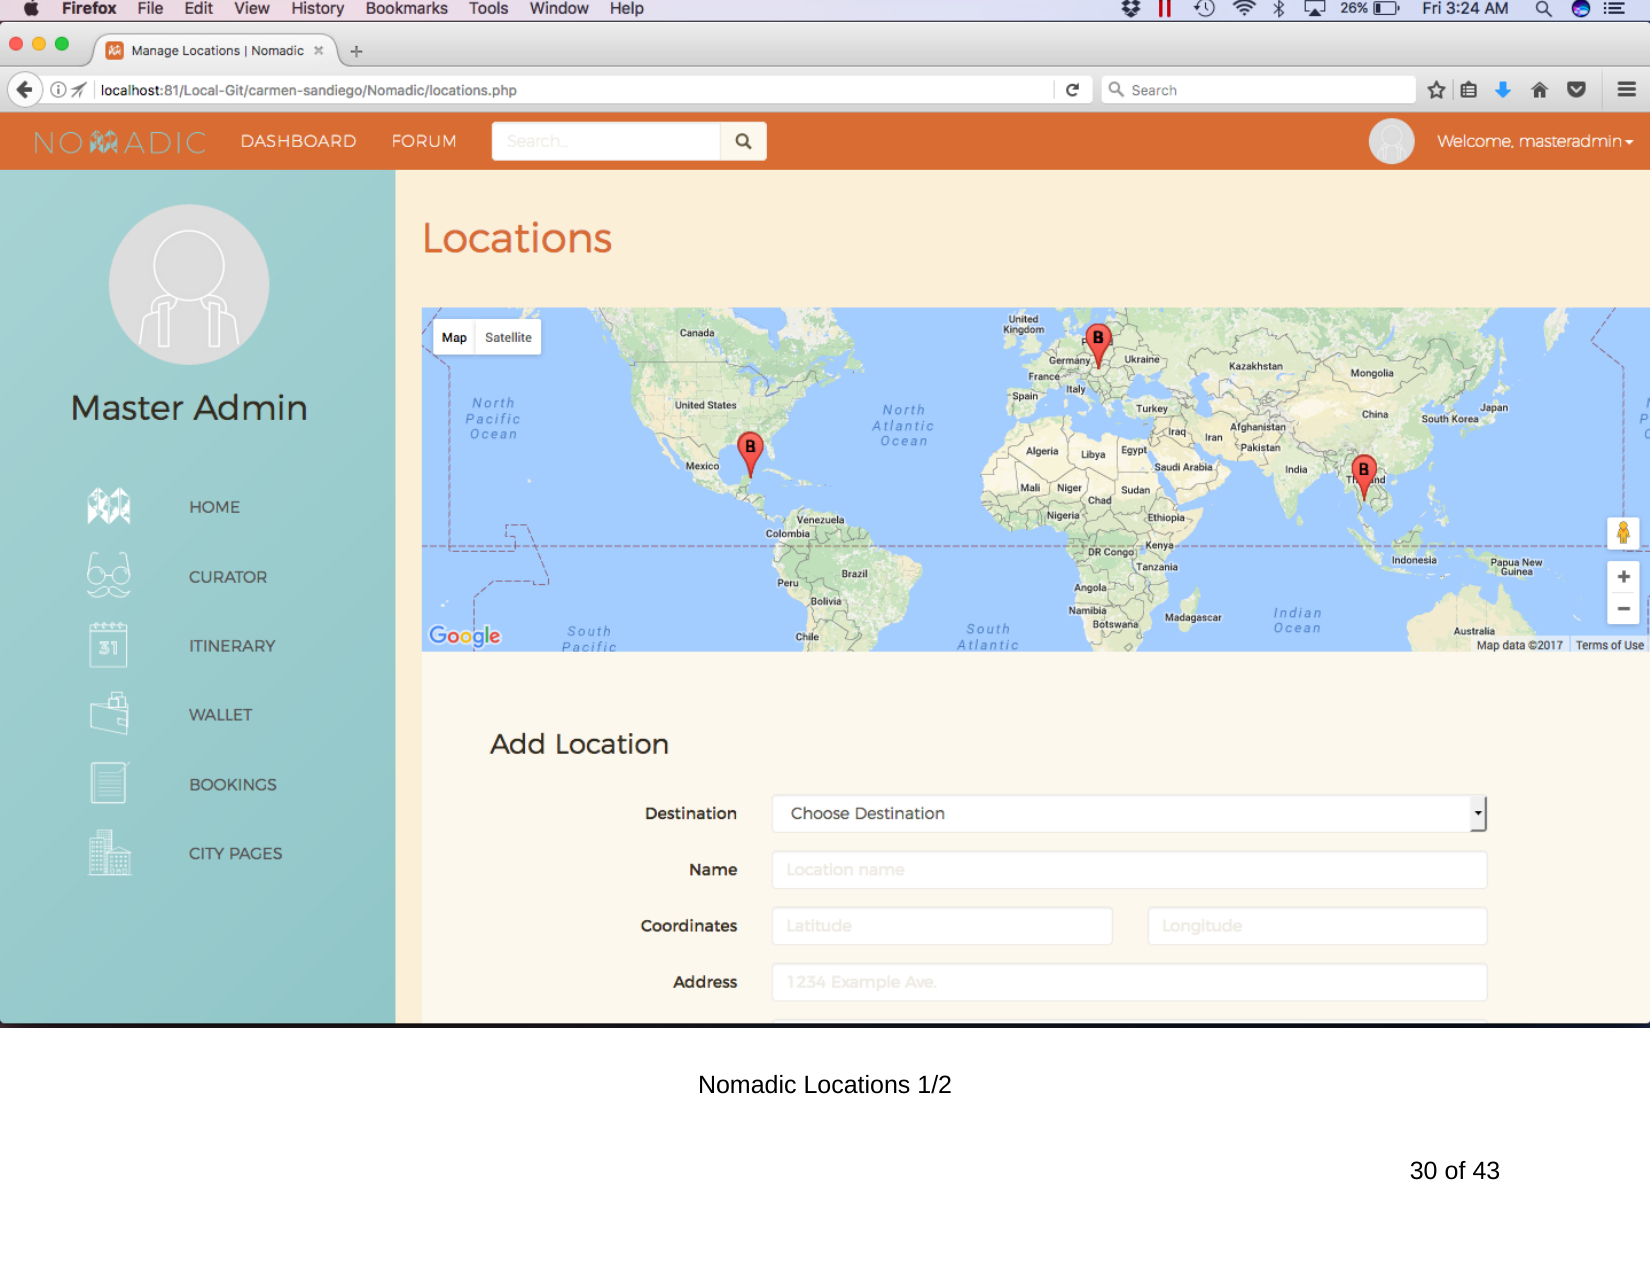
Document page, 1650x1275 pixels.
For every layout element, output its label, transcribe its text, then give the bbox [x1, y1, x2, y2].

picture [0, 0, 1650, 1028]
text Nomadic Locations 1/2 [150, 1028, 1500, 1099]
